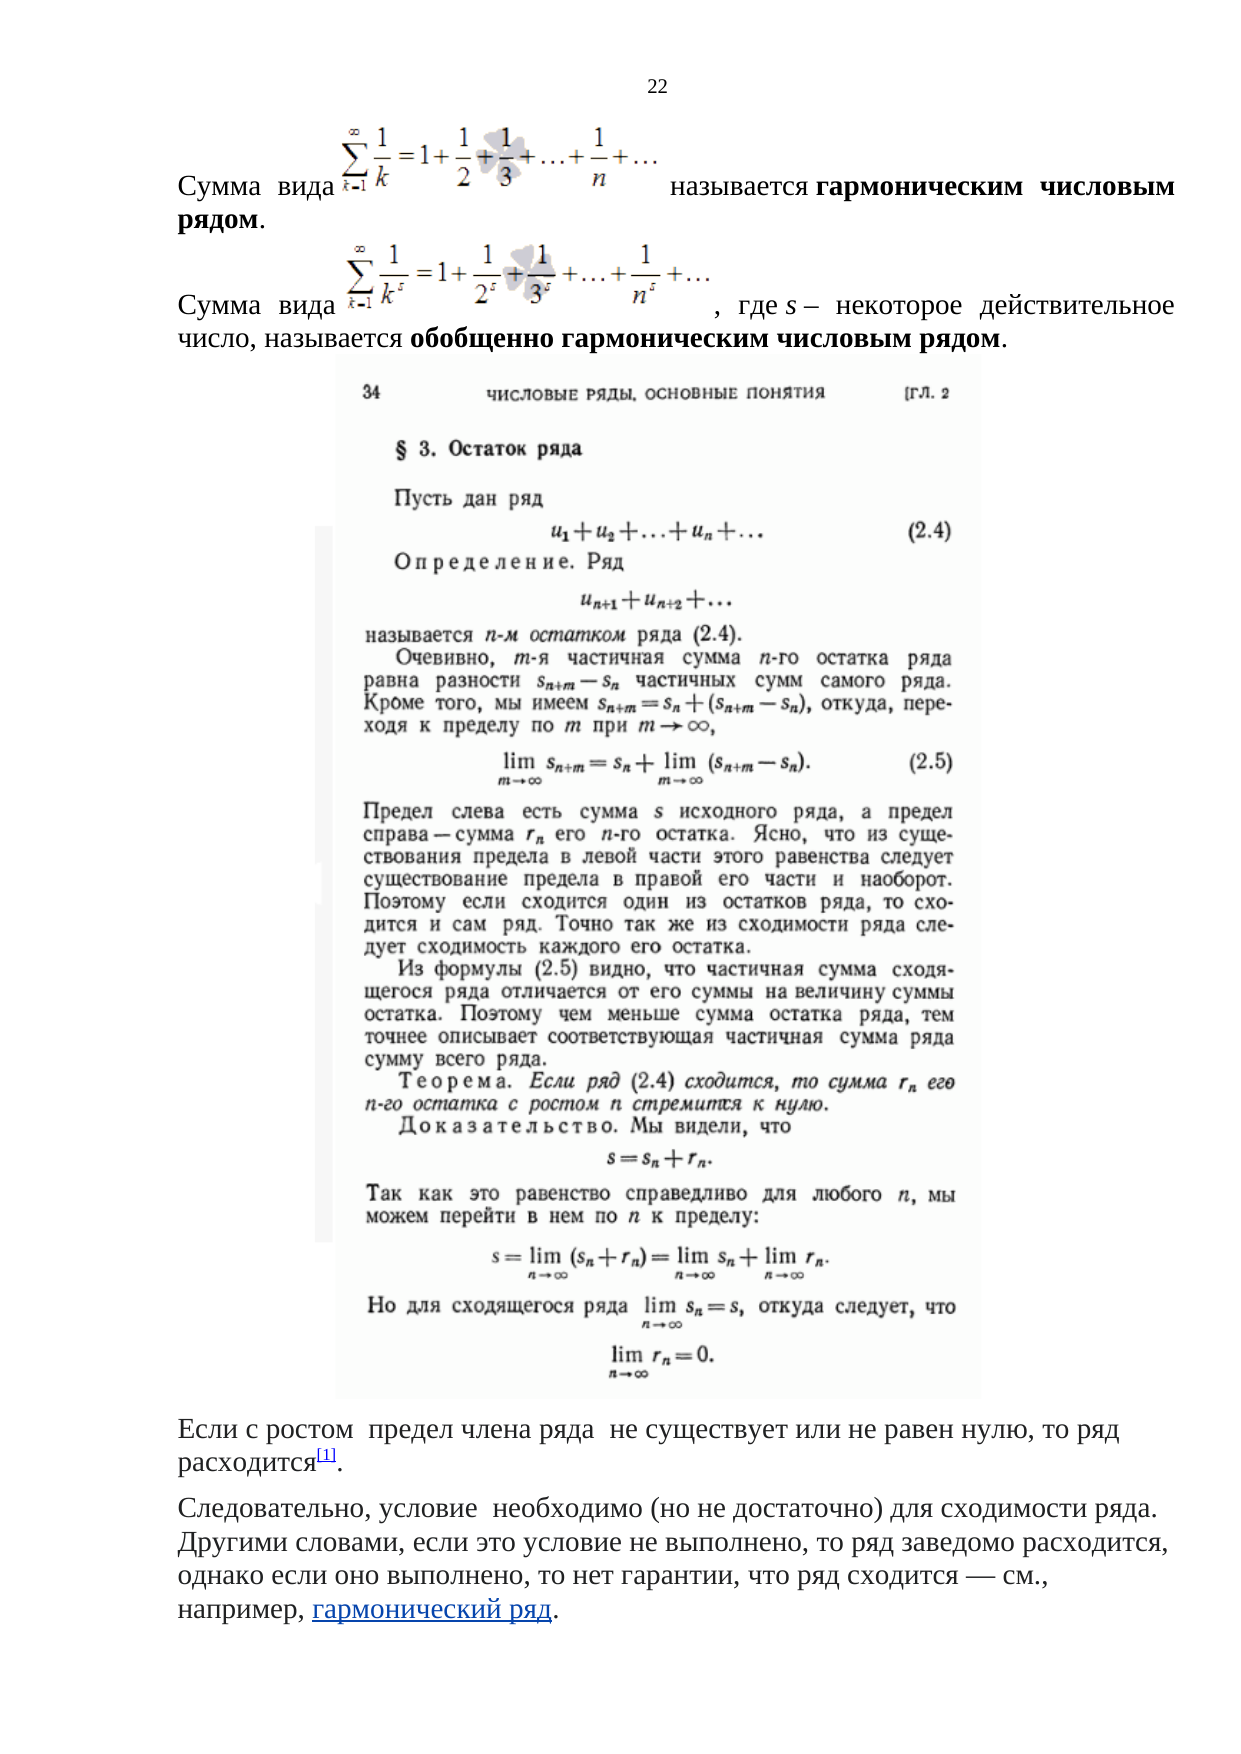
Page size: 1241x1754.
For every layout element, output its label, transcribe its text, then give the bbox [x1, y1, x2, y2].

picture [341, 118, 663, 196]
text Следовательно, условие {\displaystyle \lim _{n\to \infty }a_{n}=0} необходимо (но не достаточно) для сходимости ряда. Другими словами, если это условие не выполнено, то ряд заведомо расходится, однако если оно выполнено, то нет гарантии, что ряд сходится — см., например, гармонический ряд. [177, 1490, 1175, 1624]
text Сумма вида называется гармоническим числовым рядом. [177, 118, 1175, 235]
text Если с ростом {\displaystyle n} предел члена ряда {\displaystyle \lim _{n\to \infty }a_{n}} не существует или не равен нулю, то ряд расходится[1]. [177, 1411, 1175, 1478]
picture [314, 354, 1038, 1399]
picture [342, 235, 714, 315]
